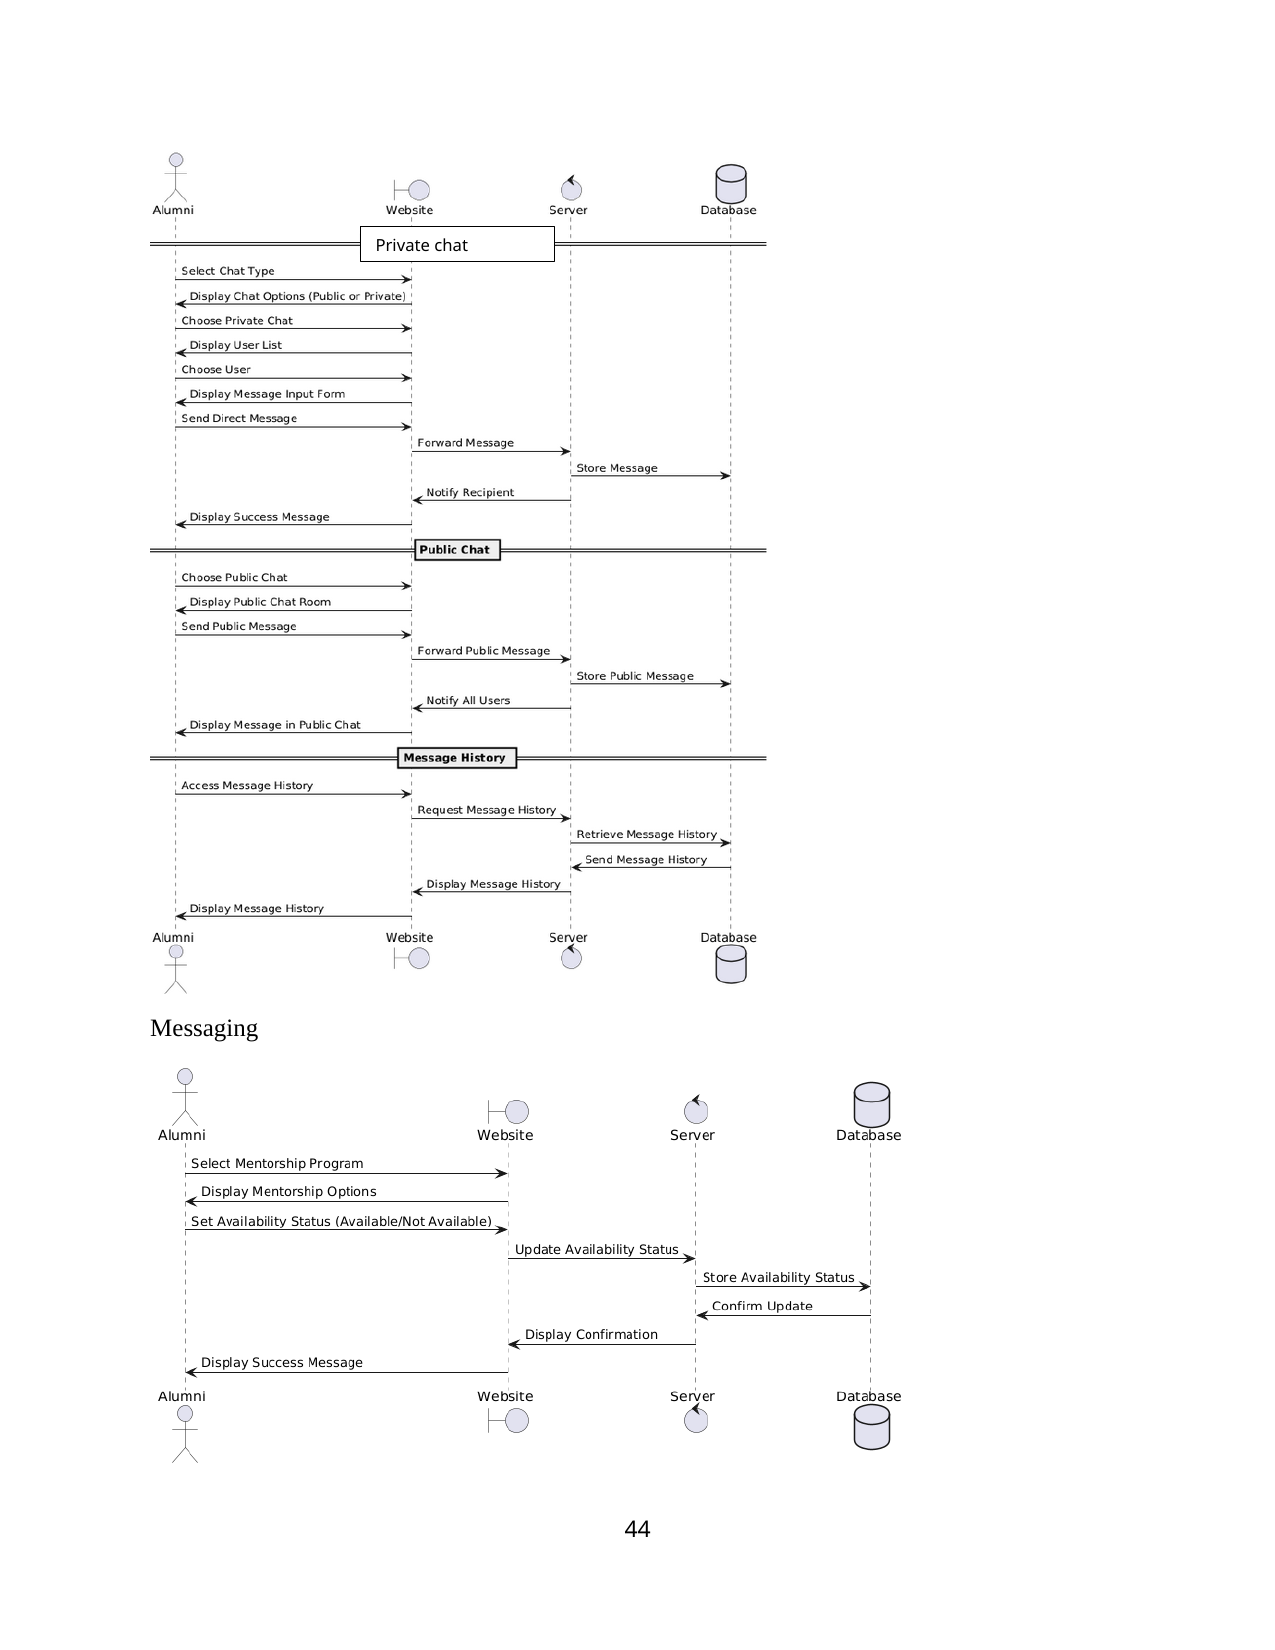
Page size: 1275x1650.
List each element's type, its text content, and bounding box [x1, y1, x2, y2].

picture [150, 1060, 907, 1476]
text Messaging [150, 1013, 1125, 1042]
picture [150, 150, 769, 994]
